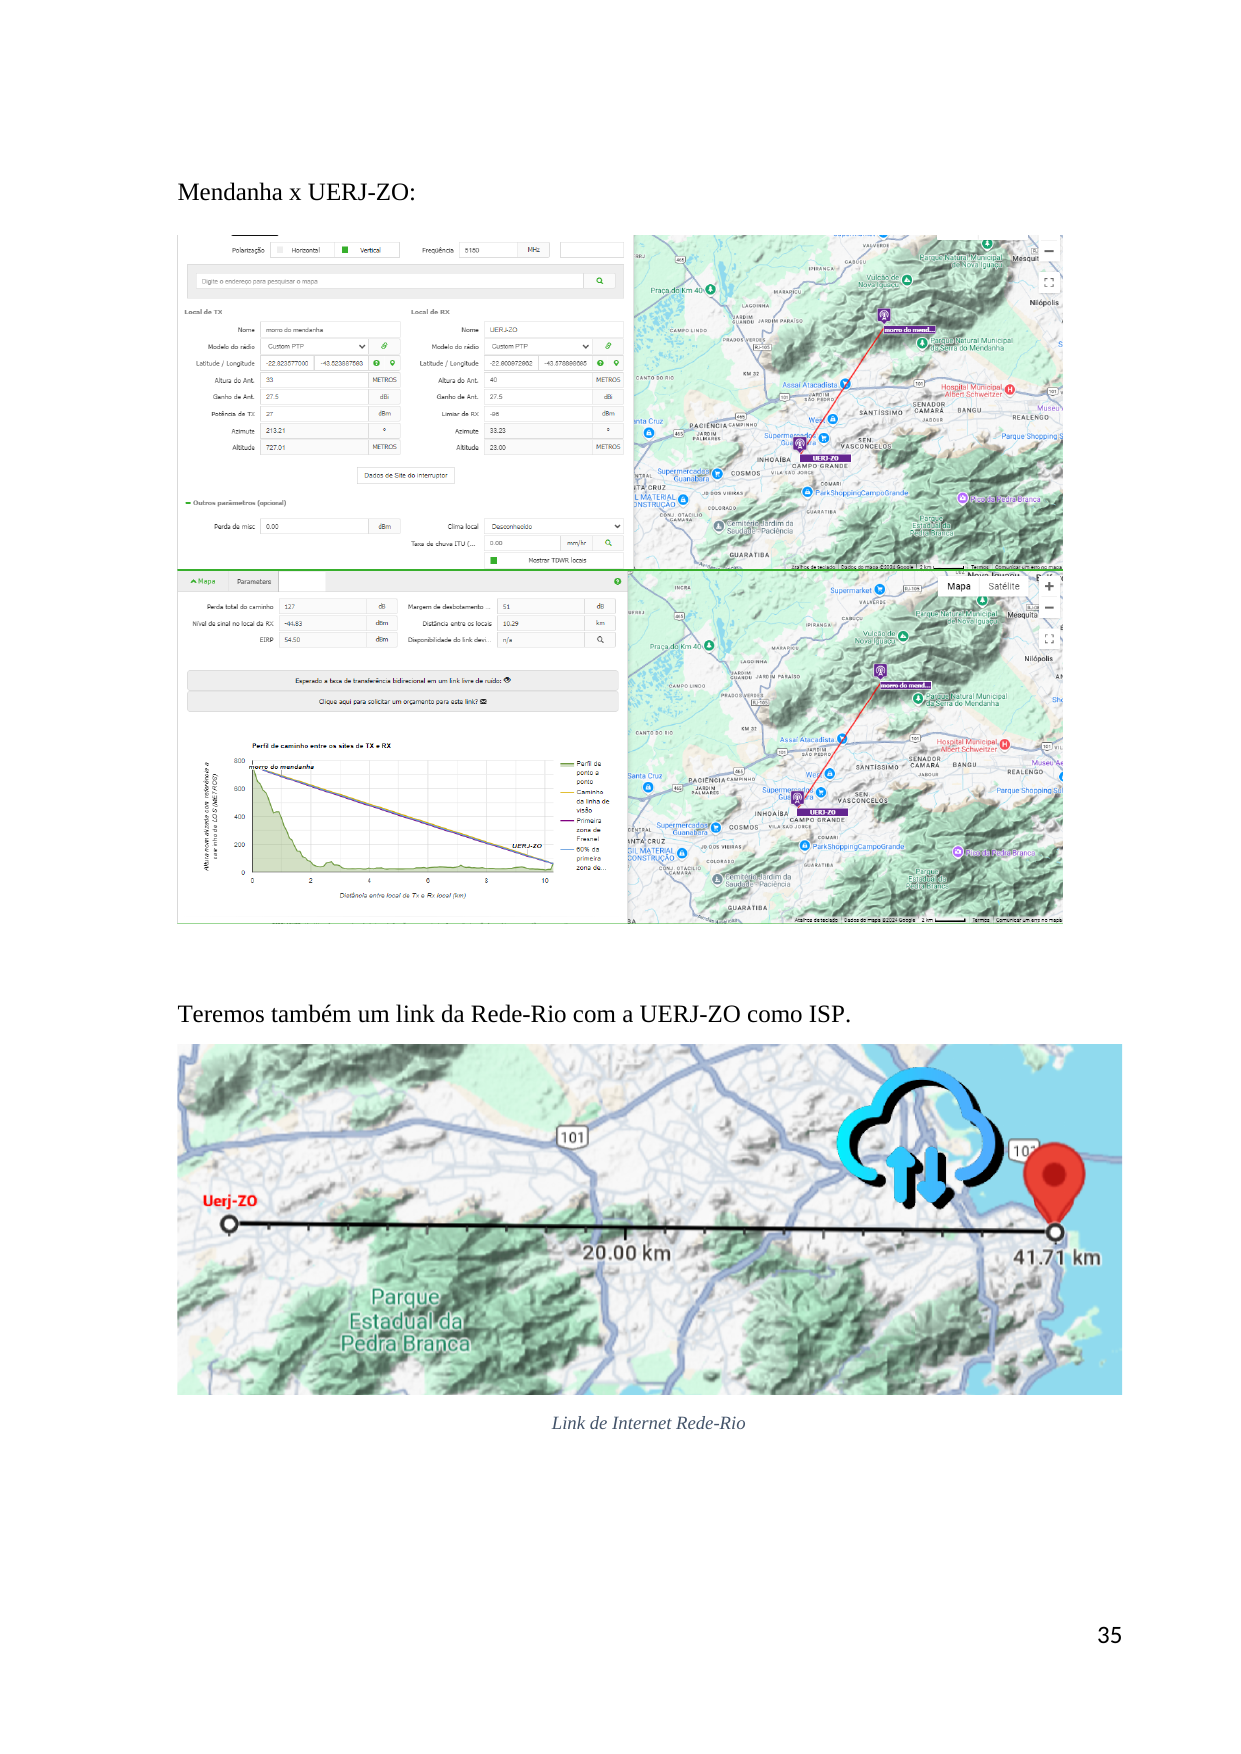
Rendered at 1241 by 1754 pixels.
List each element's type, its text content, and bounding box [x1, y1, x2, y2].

picture [177, 235, 1063, 924]
text Mendanha x UERJ-ZO: [177, 177, 1122, 206]
picture [177, 1044, 1123, 1395]
text Link de Internet Rede-Rio [177, 1412, 1122, 1433]
text Teremos também um link da Rede-Rio com a UERJ-ZO como ISP. [177, 999, 1122, 1028]
